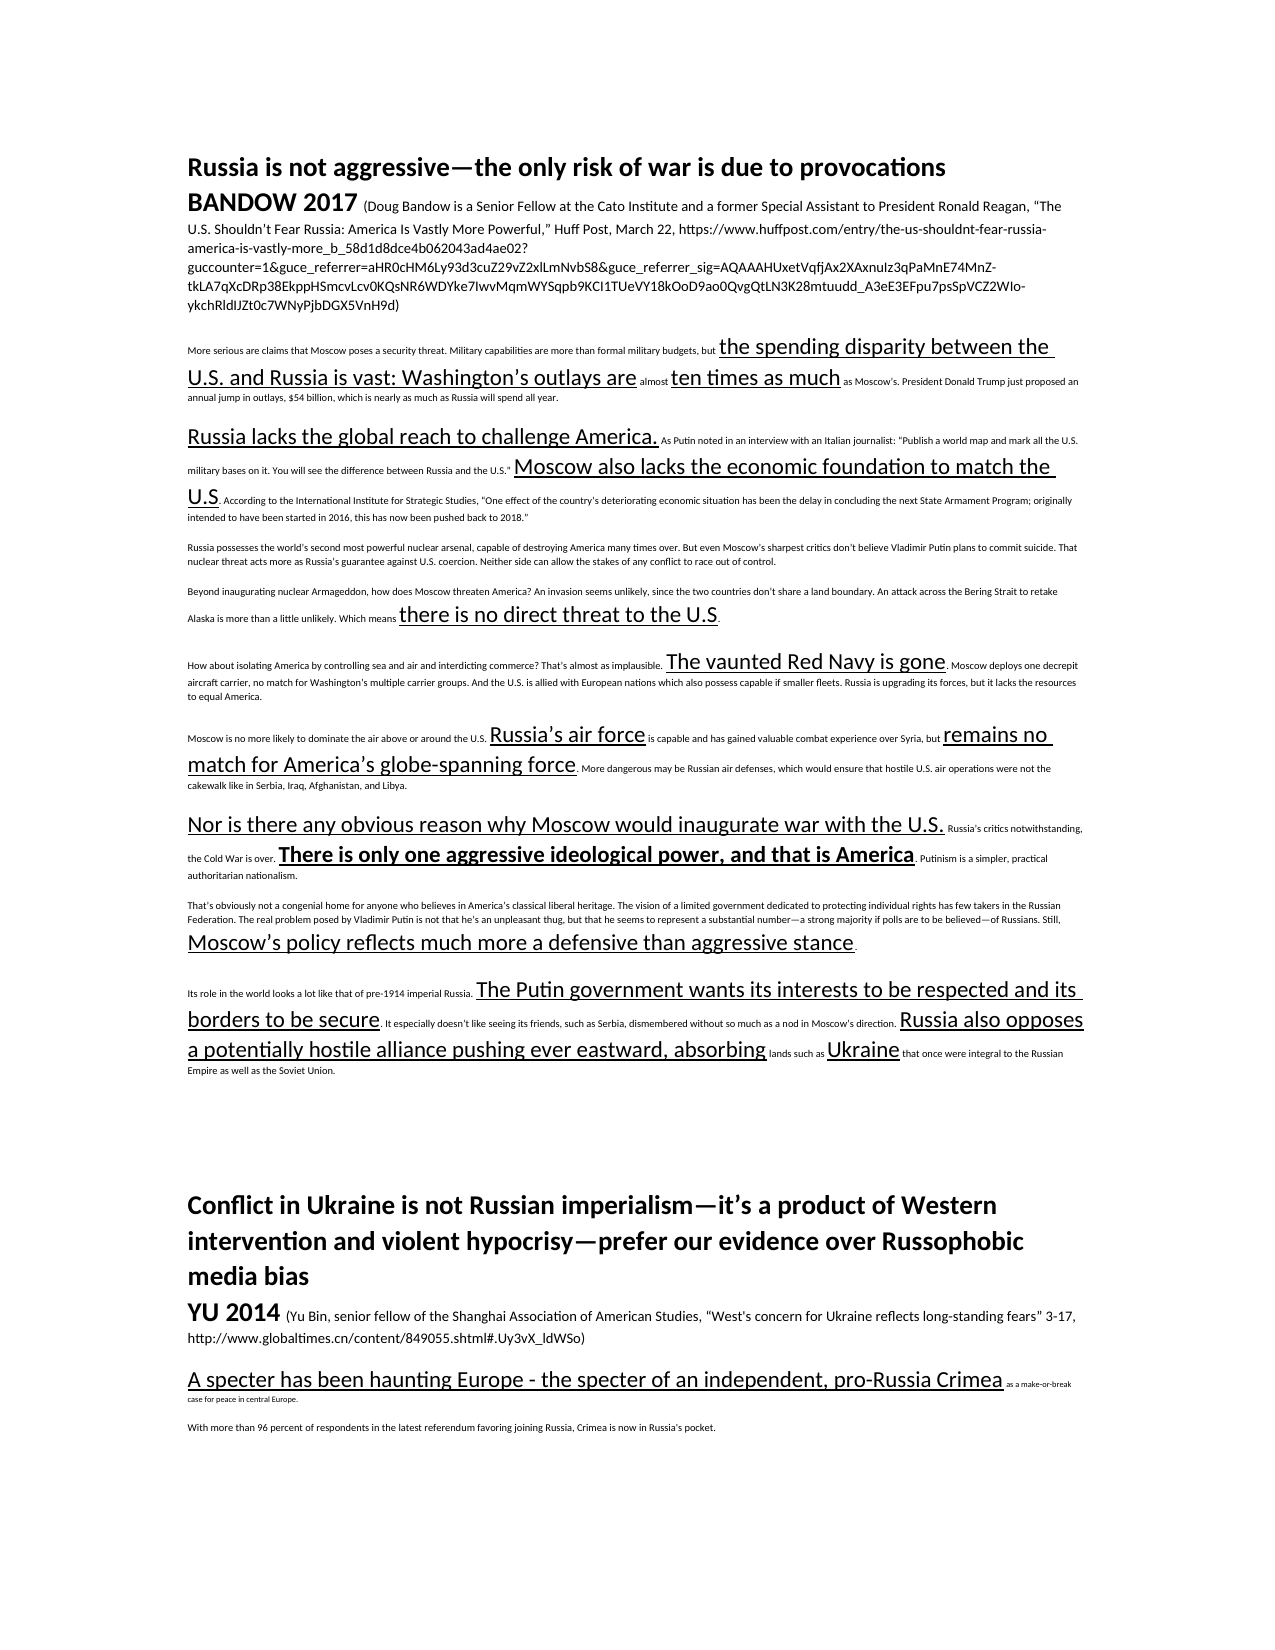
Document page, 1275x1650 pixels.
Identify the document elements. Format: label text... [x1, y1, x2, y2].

text YU 2014 (Yu Bin, senior fellow of the Shanghai Association of American Studies, “West's concern for Ukraine reflects long-standing fears” 3-17, http://www.globaltimes.cn/content/849055.shtml#.Uy3vX_ldWSo) [187, 1295, 1087, 1347]
text More serious are claims that Moscow poses a security threat. Military capabilities are more than formal military budgets, but the spending disparity between the U.S. and Russia is vast: Washington’s outlays are almost ten times as much as Moscow’s. President Donald Trump just proposed an annual jump in outlays, $54 billion, which is nearly as much as Russia will spend all year. [187, 332, 1087, 404]
text Nor is there any obvious reason why Moscow would inaugurate war with the U.S. Russia’s critics notwithstanding, the Cold War is over. There is only one aggressive ideological power, and that is America. Putinism is a simpler, practical authoritarian nationalism. [187, 810, 1087, 882]
text A specter has been haunting Europe - the specter of an independent, pro-Russia Crimea as a make-or-break case for peace in central Europe. [187, 1365, 1087, 1404]
text Beyond inaugurating nuclear Armageddon, how does Moscow threaten America? An invasion seems unlikely, since the two countries don’t share a land boundary. An attack across the Bering Strait to retake Alaska is more than a little unlikely. Which means there is no direct threat to the U.S. [187, 586, 1087, 628]
text BANDOW 2017 (Doug Bandow is a Senior Fellow at the Cato Institute and a former Special Assistant to President Ronald Reagan, “The U.S. Shouldn’t Fear Russia: America Is Vastly More Powerful,” Huff Post, March 22, https://www.huffpost.com/entry/the-us-shouldnt-fear-russia-america-is-vastly-more_b_58d1d8dce4b062043ad4ae02?guccounter=1&guce_referrer=aHR0cHM6Ly93d3cuZ29vZ2xlLmNvbS8&guce_referrer_sig=AQAAAHUxetVqfjAx2XAxnuIz3qPaMnE74MnZ-tkLA7qXcDRp38EkppHSmcvLcv0KQsNR6WDYke7IwvMqmWYSqpb9KCI1TUeVY18kOoD9ao0QvgQtLN3K28mtuudd_A3eE3EFpu7psSpVCZ2WIo-ykchRldIJZt0c7WNyPjbDGX5VnH9d) [187, 186, 1087, 314]
subtitle Russia is not aggressive—the only risk of war is due to provocations [187, 150, 1087, 183]
text Its role in the world looks a lot like that of pre-1914 imperial Russia. The Putin government wants its interests to be respected and its borders to be secure. It especially doesn’t like seeing its friends, such as Serbia, dismembered without so much as a nod in Moscow’s direction. Russia also opposes a potentially hostile alliance pushing ever eastward, absorbing lands such as Ukraine that once were integral to the Russian Empire as well as the Soviet Union. [187, 975, 1087, 1077]
text Russia lacks the global reach to challenge America. As Putin noted in an interview with an Italian journalist: “Publish a world map and mark all the U.S. military bases on it. You will see the difference between Russia and the U.S.” Moscow also lacks the economic foundation to match the U.S. According to the International Institute for Strategic Studies, “One effect of the country’s deteriorating economic situation has been the delay in concluding the next State Armament Program; originally intended to have been started in 2016, this has now been pushed back to 2018.” [187, 422, 1087, 524]
text That’s obviously not a congenial home for anyone who believes in America’s classical liberal heritage. The vision of a limited government dedicated to protecting individual rights has few takers in the Russian Federation. The real problem posed by Vladimir Putin is not that he’s an unpleasant thug, but that he seems to represent a substantial number—a strong majority if polls are to be believed—of Russians. Still, Moscow’s policy reflects much more a defensive than aggressive stance. [187, 899, 1087, 956]
text How about isolating America by controlling sea and air and interdicting commerce? That’s almost as implausible. The vaunted Red Navy is gone. Moscow deploys one decrepit aircraft carrier, no match for Washington’s multiple carrier groups. And the U.S. is allied with European nations which also possess capable if smaller fleets. Russia is upgrading its forces, but it lacks the resources to equal America. [187, 647, 1087, 703]
text Russia possesses the world’s second most powerful nuclear arsenal, capable of destroying America many times over. But even Moscow’s sharpest critics don’t believe Vladimir Putin plans to commit suicide. That nuclear threat acts more as Russia’s guarantee against U.S. coercion. Neither side can allow the stakes of any conflict to race out of control. [187, 542, 1087, 568]
subtitle Conflict in Ukraine is not Russian imperialism—it’s a product of Western intervention and violent hypocrisy—prefer our evidence over Russophobic media bias [187, 1188, 1087, 1292]
text Moscow is no more likely to dominate the air above or around the U.S. Russia’s air force is capable and has gained valuable combat experience over Syria, but remains no match for America’s globe-spanning force. More dangerous may be Russian air defenses, which would ensure that hostile U.S. air operations were not the cakewalk like in Serbia, Iraq, Afghanistan, and Libya. [187, 720, 1087, 792]
